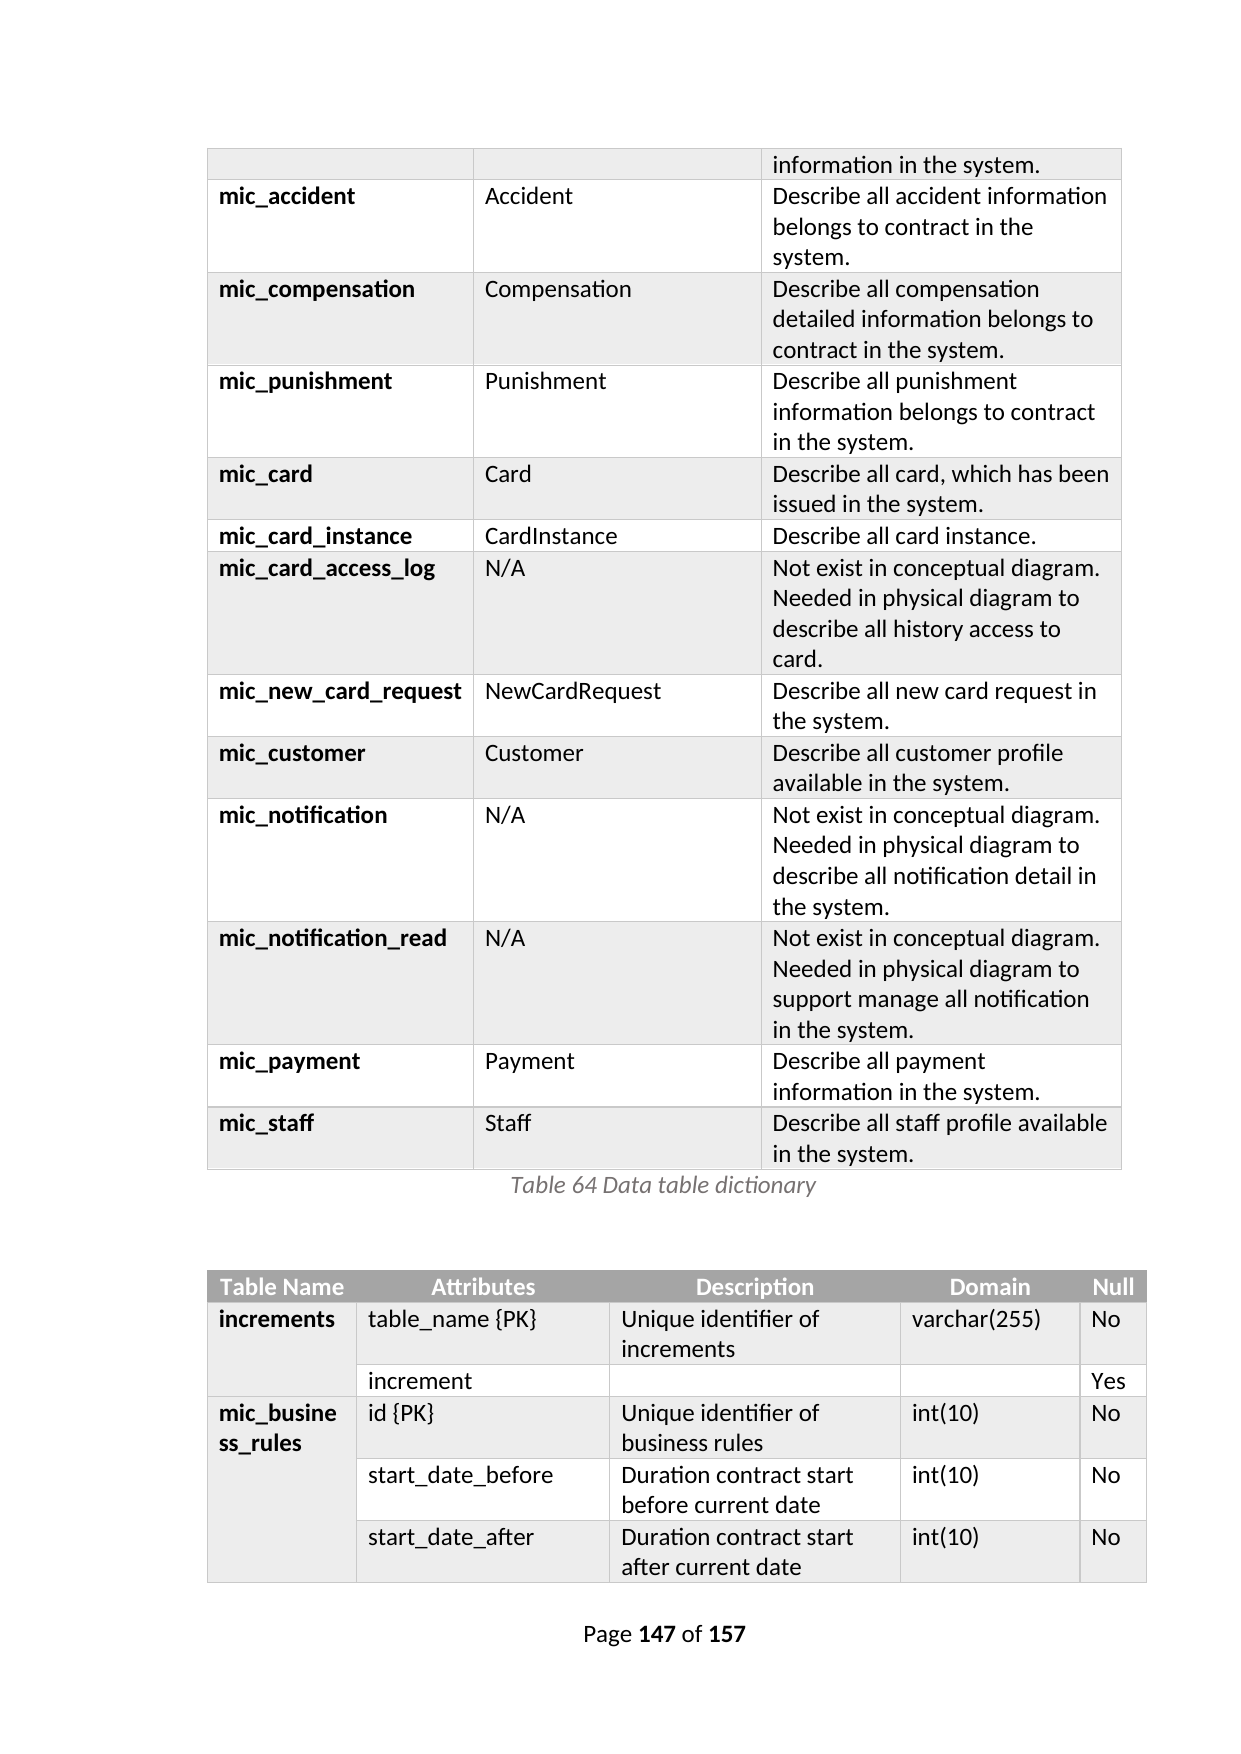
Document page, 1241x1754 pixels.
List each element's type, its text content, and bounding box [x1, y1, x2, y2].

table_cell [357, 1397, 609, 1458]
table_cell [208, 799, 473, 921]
text Table 64 Data table dictionary [207, 1170, 1122, 1200]
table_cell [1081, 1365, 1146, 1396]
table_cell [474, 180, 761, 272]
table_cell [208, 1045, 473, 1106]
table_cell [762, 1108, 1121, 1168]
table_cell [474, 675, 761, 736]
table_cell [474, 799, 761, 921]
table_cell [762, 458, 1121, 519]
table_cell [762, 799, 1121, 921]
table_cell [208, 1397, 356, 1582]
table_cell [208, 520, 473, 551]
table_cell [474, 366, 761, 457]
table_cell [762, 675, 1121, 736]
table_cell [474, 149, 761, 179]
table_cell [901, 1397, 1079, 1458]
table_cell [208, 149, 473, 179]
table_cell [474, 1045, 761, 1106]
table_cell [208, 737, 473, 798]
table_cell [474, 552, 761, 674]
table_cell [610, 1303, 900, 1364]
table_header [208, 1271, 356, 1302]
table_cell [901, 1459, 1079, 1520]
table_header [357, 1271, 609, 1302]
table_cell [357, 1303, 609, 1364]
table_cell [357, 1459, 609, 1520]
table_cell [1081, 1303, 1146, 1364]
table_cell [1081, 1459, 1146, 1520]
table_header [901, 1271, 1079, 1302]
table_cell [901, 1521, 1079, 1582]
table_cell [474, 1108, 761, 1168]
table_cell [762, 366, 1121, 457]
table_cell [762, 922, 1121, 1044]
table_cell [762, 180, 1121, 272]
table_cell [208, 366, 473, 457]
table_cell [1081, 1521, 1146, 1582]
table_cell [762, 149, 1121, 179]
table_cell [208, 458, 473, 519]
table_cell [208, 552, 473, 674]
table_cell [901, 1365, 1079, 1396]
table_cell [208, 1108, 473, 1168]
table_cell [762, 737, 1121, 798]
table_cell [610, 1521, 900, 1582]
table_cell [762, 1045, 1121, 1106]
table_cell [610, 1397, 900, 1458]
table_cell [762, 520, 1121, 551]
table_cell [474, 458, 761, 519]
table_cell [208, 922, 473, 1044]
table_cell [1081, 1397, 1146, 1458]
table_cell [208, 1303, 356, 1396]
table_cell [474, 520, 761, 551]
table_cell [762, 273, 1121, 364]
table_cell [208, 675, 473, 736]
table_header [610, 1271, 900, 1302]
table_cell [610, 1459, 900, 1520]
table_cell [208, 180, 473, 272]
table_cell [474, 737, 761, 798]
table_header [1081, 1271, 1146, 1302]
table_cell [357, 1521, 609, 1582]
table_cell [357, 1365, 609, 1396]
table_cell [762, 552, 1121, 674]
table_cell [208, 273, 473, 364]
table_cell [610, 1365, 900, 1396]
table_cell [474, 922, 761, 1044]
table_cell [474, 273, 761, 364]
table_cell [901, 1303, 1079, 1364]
